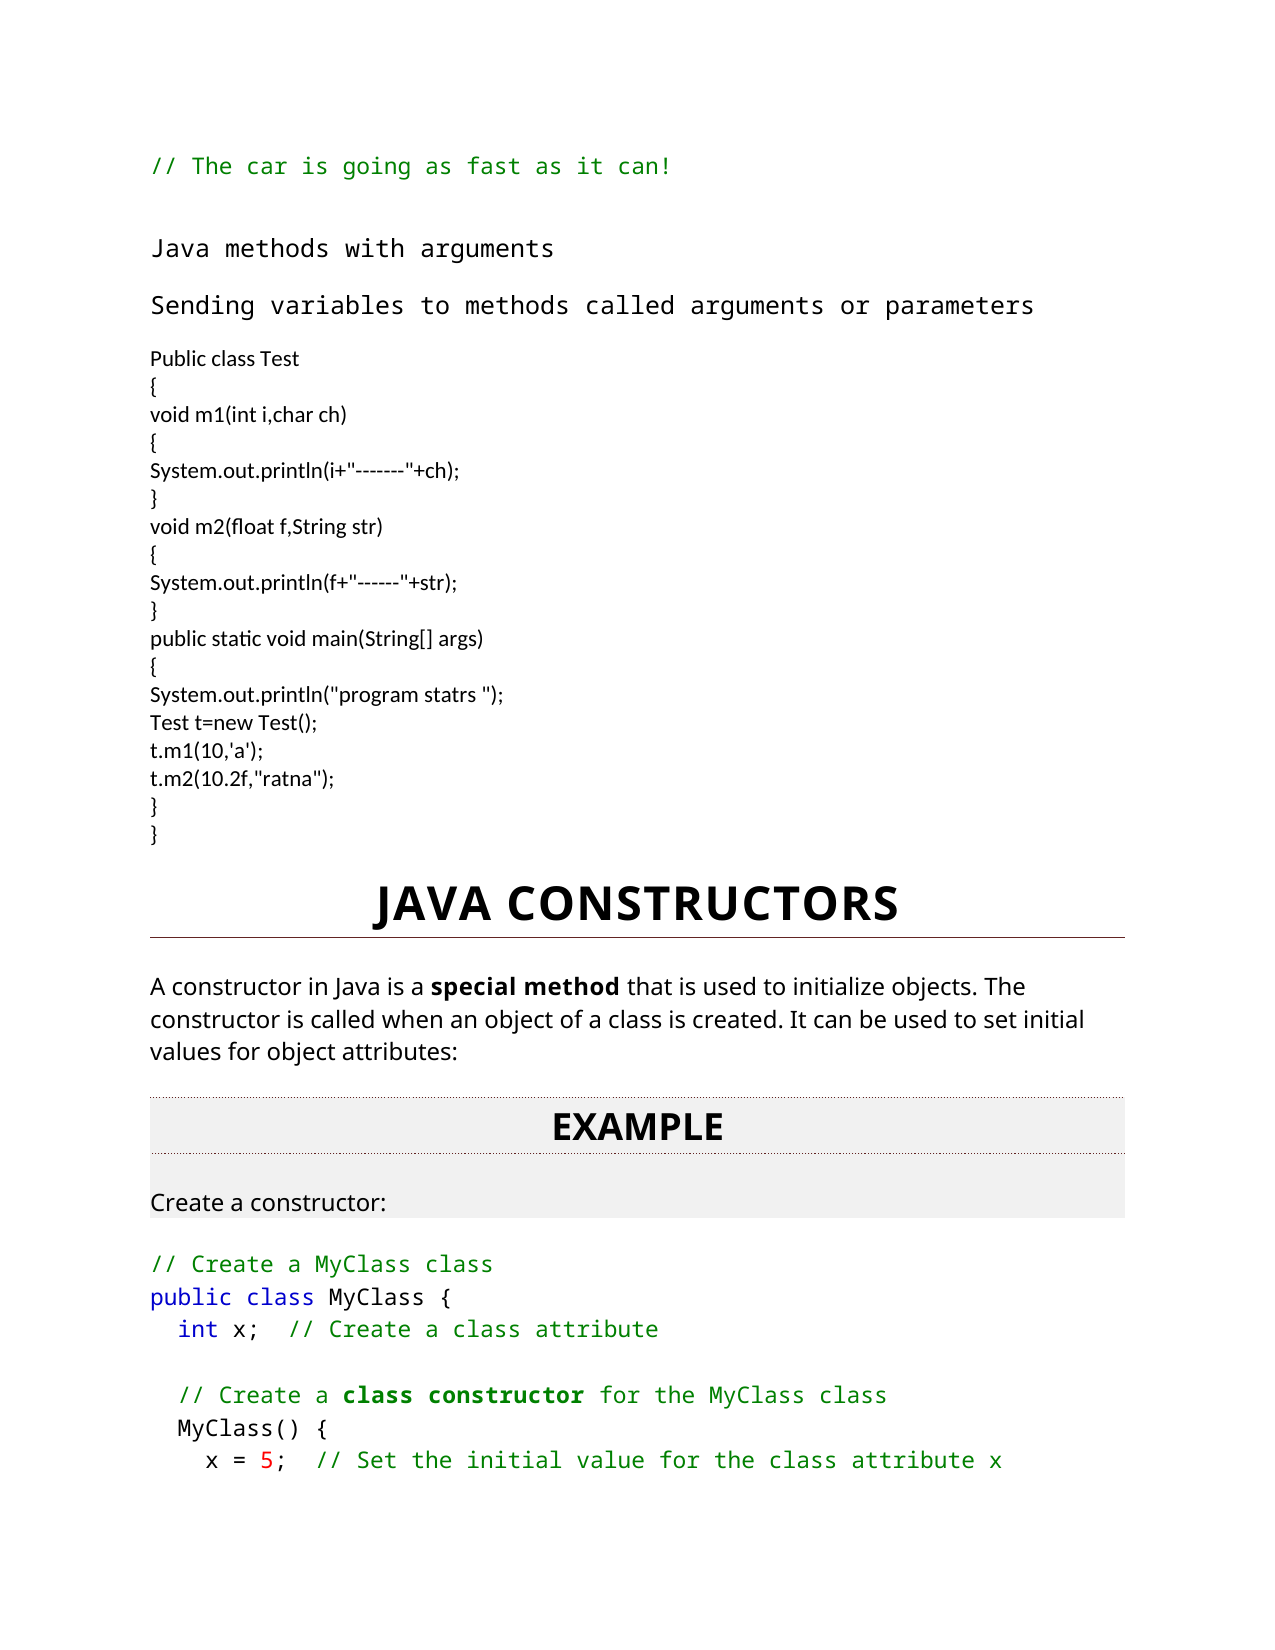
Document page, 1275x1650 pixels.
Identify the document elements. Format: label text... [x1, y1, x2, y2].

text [150, 150, 1125, 209]
text Public class Test [150, 344, 1125, 372]
text System.out.println("program statrs "); [150, 680, 1125, 708]
text t.m2(10.2f,"ratna"); [150, 764, 1125, 792]
text } [150, 596, 1125, 624]
text } [150, 792, 1125, 820]
text void m1(int i,char ch) [150, 400, 1125, 428]
text { [150, 372, 1125, 400]
text Create a constructor: [150, 1186, 1125, 1218]
text { [150, 428, 1125, 456]
text System.out.println(i+"-------"+ch); [150, 456, 1125, 484]
text Java methods with arguments [150, 231, 1125, 265]
text } [150, 484, 1125, 512]
text Test t=new Test(); [150, 708, 1125, 736]
text public static void main(String[] args) [150, 624, 1125, 652]
subtitle Java Constructors [150, 871, 1125, 937]
text // Create a MyClass class public class MyClass { int x; // Create a class attribute // Create a class constructor for the MyClass class MyClass() { x = 5; // Set the initial value for the class attribute x [150, 1248, 1125, 1476]
text } [150, 820, 1125, 848]
subtitle Example [150, 1097, 1125, 1154]
text System.out.println(f+"------"+str); [150, 568, 1125, 596]
text Sending variables to methods called arguments or parameters [150, 287, 1125, 322]
text { [150, 652, 1125, 680]
text t.m1(10,'a'); [150, 736, 1125, 764]
text A constructor in Java is a special method that is used to initialize objects. The constructor is called when an object of a class is created. It can be used to set initial values for object attributes: [150, 970, 1125, 1068]
text void m2(float f,String str) [150, 512, 1125, 540]
text { [150, 540, 1125, 568]
